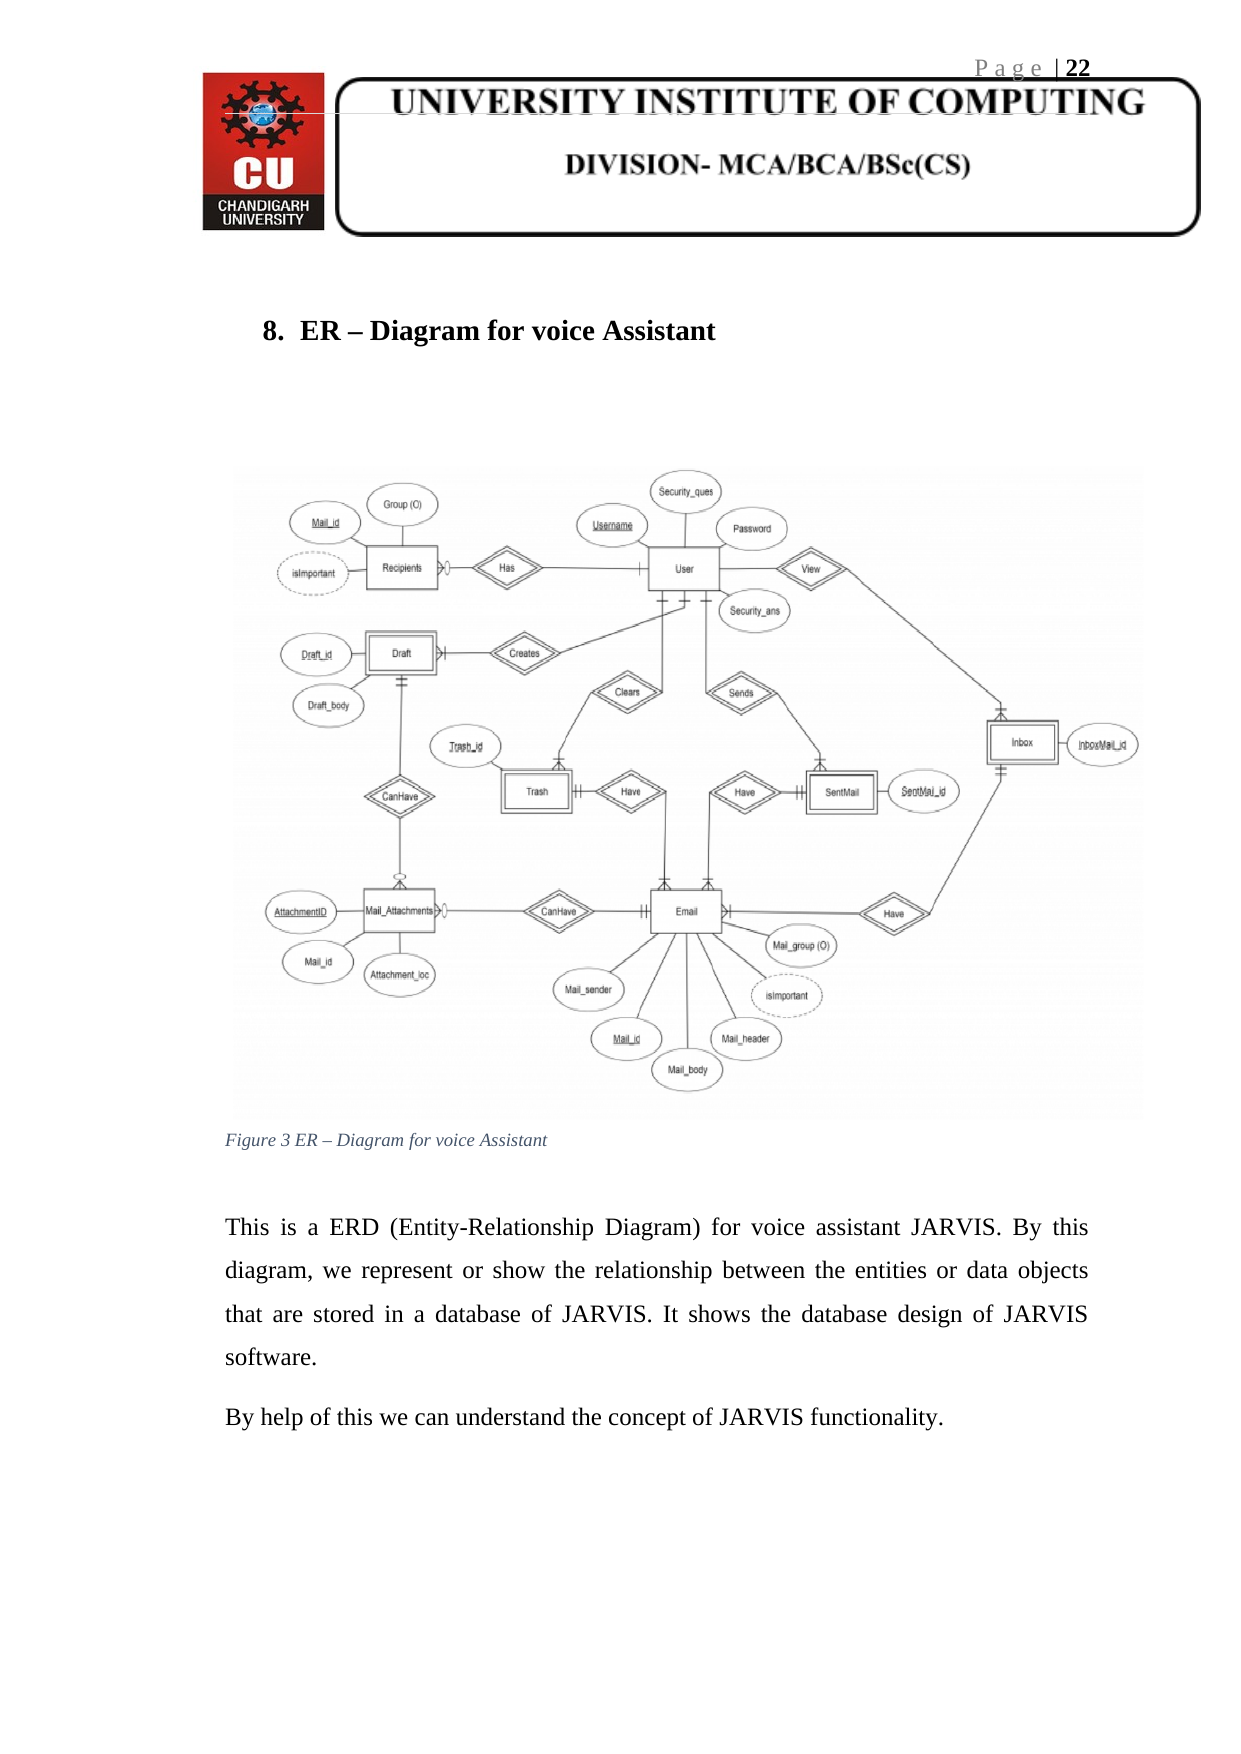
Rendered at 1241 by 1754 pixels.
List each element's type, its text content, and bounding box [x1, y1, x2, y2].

text By help of this we can understand the concept of JARVIS functionality. [225, 1402, 1090, 1430]
subtitle ER – Diagram for voice Assistant [262, 313, 1090, 346]
text This is a ERD (Entity-Relationship Diagram) for voice assistant JARVIS. By this diagram, we represent or show the relationship between the entities or data objects that are stored in a database of JARVIS. It shows the database design of JARVIS software. [225, 1212, 1090, 1371]
picture [160, 66, 1201, 237]
picture [225, 444, 1164, 1120]
